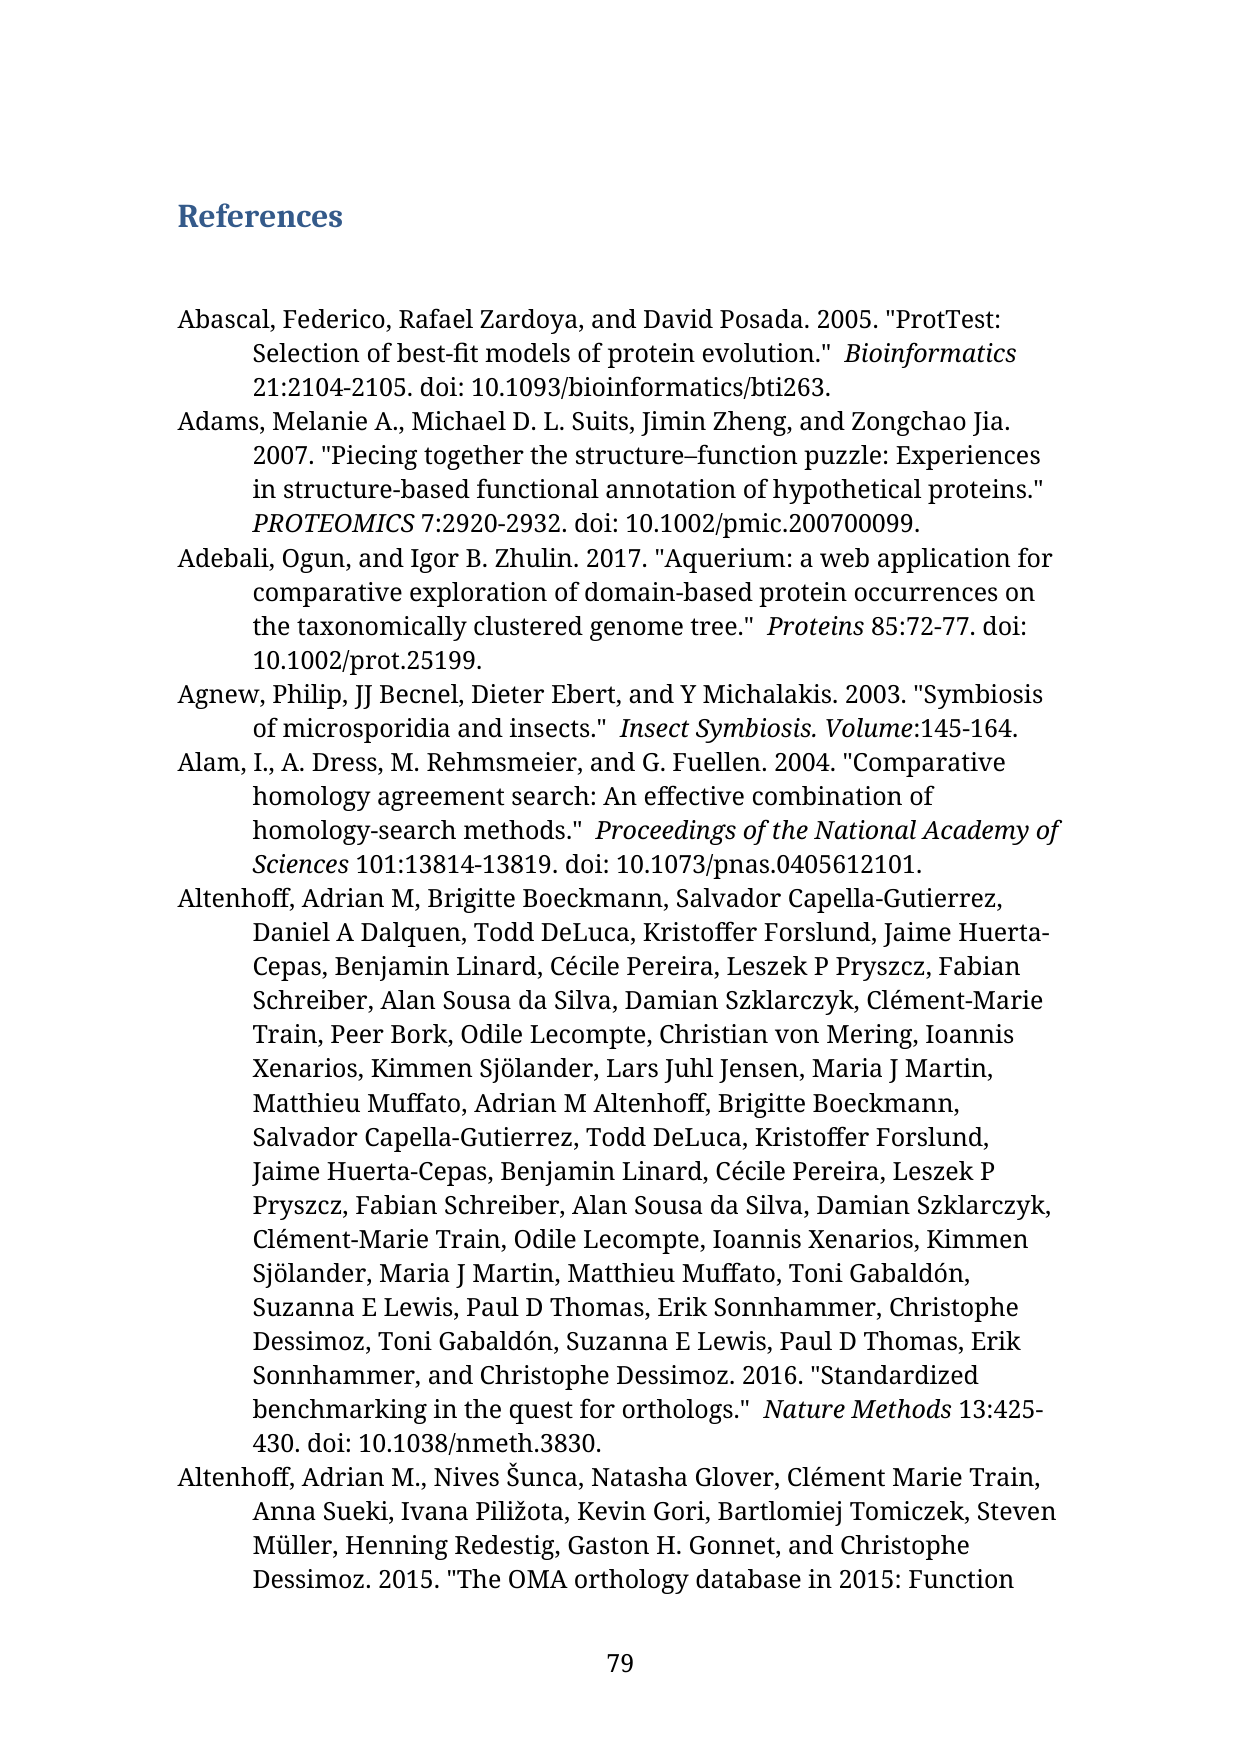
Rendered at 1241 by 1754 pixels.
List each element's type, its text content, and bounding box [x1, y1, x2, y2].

text Abascal, Federico, Rafael Zardoya, and David Posada. 2005. "ProtTest: Selection of best-fit models of protein evolution." Bioinformatics 21:2104-2105. doi: 10.1093/bioinformatics/bti263. [177, 302, 1063, 404]
subtitle References [177, 198, 1063, 236]
text Adebali, Ogun, and Igor B. Zhulin. 2017. "Aquerium: a web application for comparative exploration of domain-based protein occurrences on the taxonomically clustered genome tree." Proteins 85:72-77. doi: 10.1002/prot.25199. [177, 540, 1063, 676]
text Agnew, Philip, JJ Becnel, Dieter Ebert, and Y Michalakis. 2003. "Symbiosis of microsporidia and insects." Insect Symbiosis. Volume:145-164. [177, 676, 1063, 744]
text Altenhoff, Adrian M, Brigitte Boeckmann, Salvador Capella-Gutierrez, Daniel A Dalquen, Todd DeLuca, Kristoffer Forslund, Jaime Huerta-Cepas, Benjamin Linard, Cécile Pereira, Leszek P Pryszcz, Fabian Schreiber, Alan Sousa da Silva, Damian Szklarczyk, Clément-Marie Train, Peer Bork, Odile Lecompte, Christian von Mering, Ioannis Xenarios, Kimmen Sjölander, Lars Juhl Jensen, Maria J Martin, Matthieu Muffato, Adrian M Altenhoff, Brigitte Boeckmann, Salvador Capella-Gutierrez, Todd DeLuca, Kristoffer Forslund, Jaime Huerta-Cepas, Benjamin Linard, Cécile Pereira, Leszek P Pryszcz, Fabian Schreiber, Alan Sousa da Silva, Damian Szklarczyk, Clément-Marie Train, Odile Lecompte, Ioannis Xenarios, Kimmen Sjölander, Maria J Martin, Matthieu Muffato, Toni Gabaldón, Suzanna E Lewis, Paul D Thomas, Erik Sonnhammer, Christophe Dessimoz, Toni Gabaldón, Suzanna E Lewis, Paul D Thomas, Erik Sonnhammer, and Christophe Dessimoz. 2016. "Standardized benchmarking in the quest for orthologs." Nature Methods 13:425-430. doi: 10.1038/nmeth.3830. [177, 881, 1063, 1460]
text Adams, Melanie A., Michael D. L. Suits, Jimin Zheng, and Zongchao Jia. 2007. "Piecing together the structure–function puzzle: Experiences in structure‐based functional annotation of hypothetical proteins." PROTEOMICS 7:2920-2932. doi: 10.1002/pmic.200700099. [177, 404, 1063, 540]
text Alam, I., A. Dress, M. Rehmsmeier, and G. Fuellen. 2004. "Comparative homology agreement search: An effective combination of homology-search methods." Proceedings of the National Academy of Sciences 101:13814-13819. doi: 10.1073/pnas.0405612101. [177, 744, 1063, 881]
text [177, 1460, 1063, 1596]
